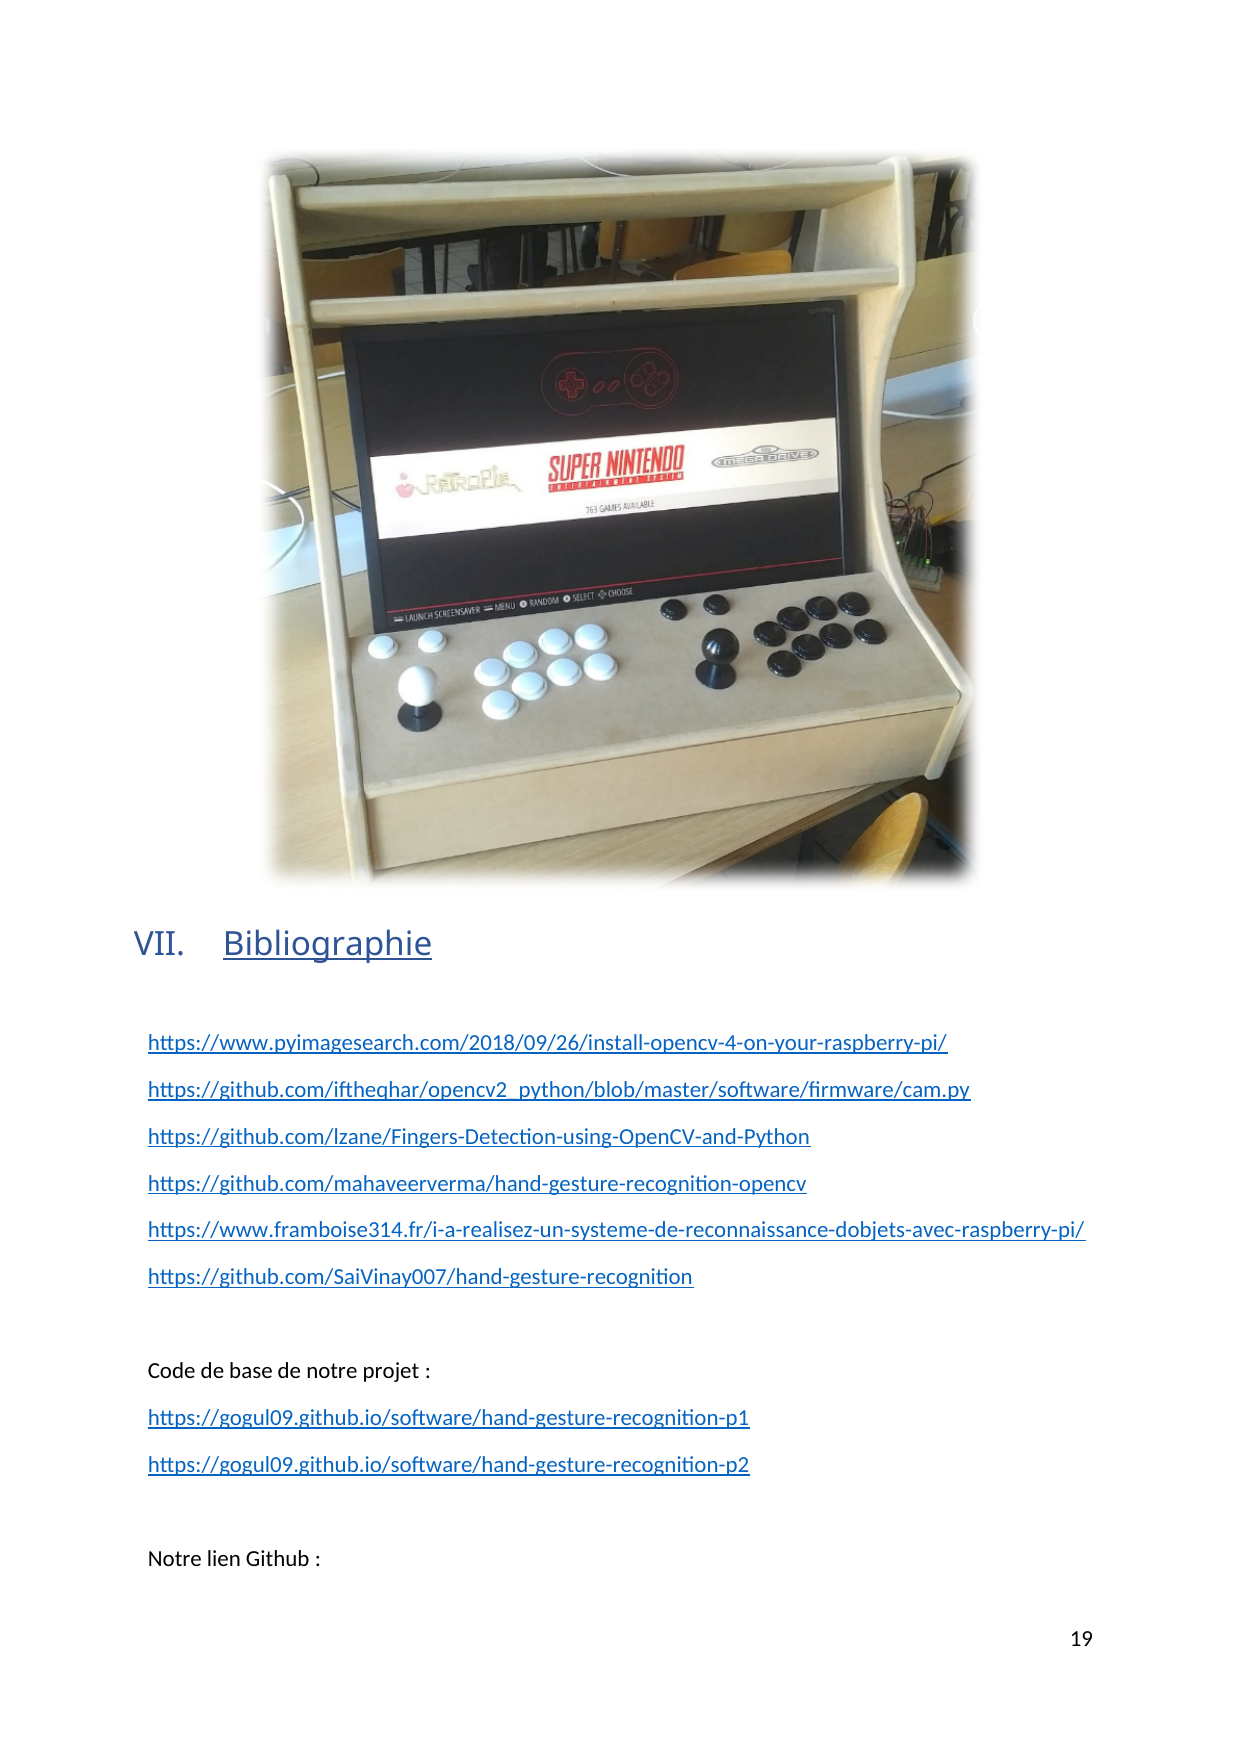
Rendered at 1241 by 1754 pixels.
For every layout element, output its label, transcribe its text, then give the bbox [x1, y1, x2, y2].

text https://github.com/mahaveerverma/hand-gesture-recognition-opencv [148, 1169, 1093, 1197]
text https://github.com/lzane/Fingers-Detection-using-OpenCV-and-Python [148, 1122, 1093, 1150]
subtitle Bibliographie [185, 920, 1093, 965]
text https://gogul09.github.io/software/hand-gesture-recognition-p2 [148, 1450, 1093, 1478]
text Notre lien Github : [148, 1544, 1093, 1572]
text https://gogul09.github.io/software/hand-gesture-recognition-p1 [148, 1403, 1093, 1431]
text https://www.framboise314.fr/i-a-realisez-un-systeme-de-reconnaissance-dobjets-avec-raspberry-pi/ [148, 1216, 1093, 1243]
text https://www.pyimagesearch.com/2018/09/26/install-opencv-4-on-your-raspberry-pi/ [148, 1028, 1093, 1056]
picture [286, 176, 954, 863]
text https://github.com/SaiVinay007/hand-gesture-recognition [148, 1262, 1093, 1290]
text https://github.com/iftheqhar/opencv2_python/blob/master/software/firmware/cam.py [148, 1075, 1093, 1103]
text Code de base de notre projet : [148, 1356, 1093, 1384]
